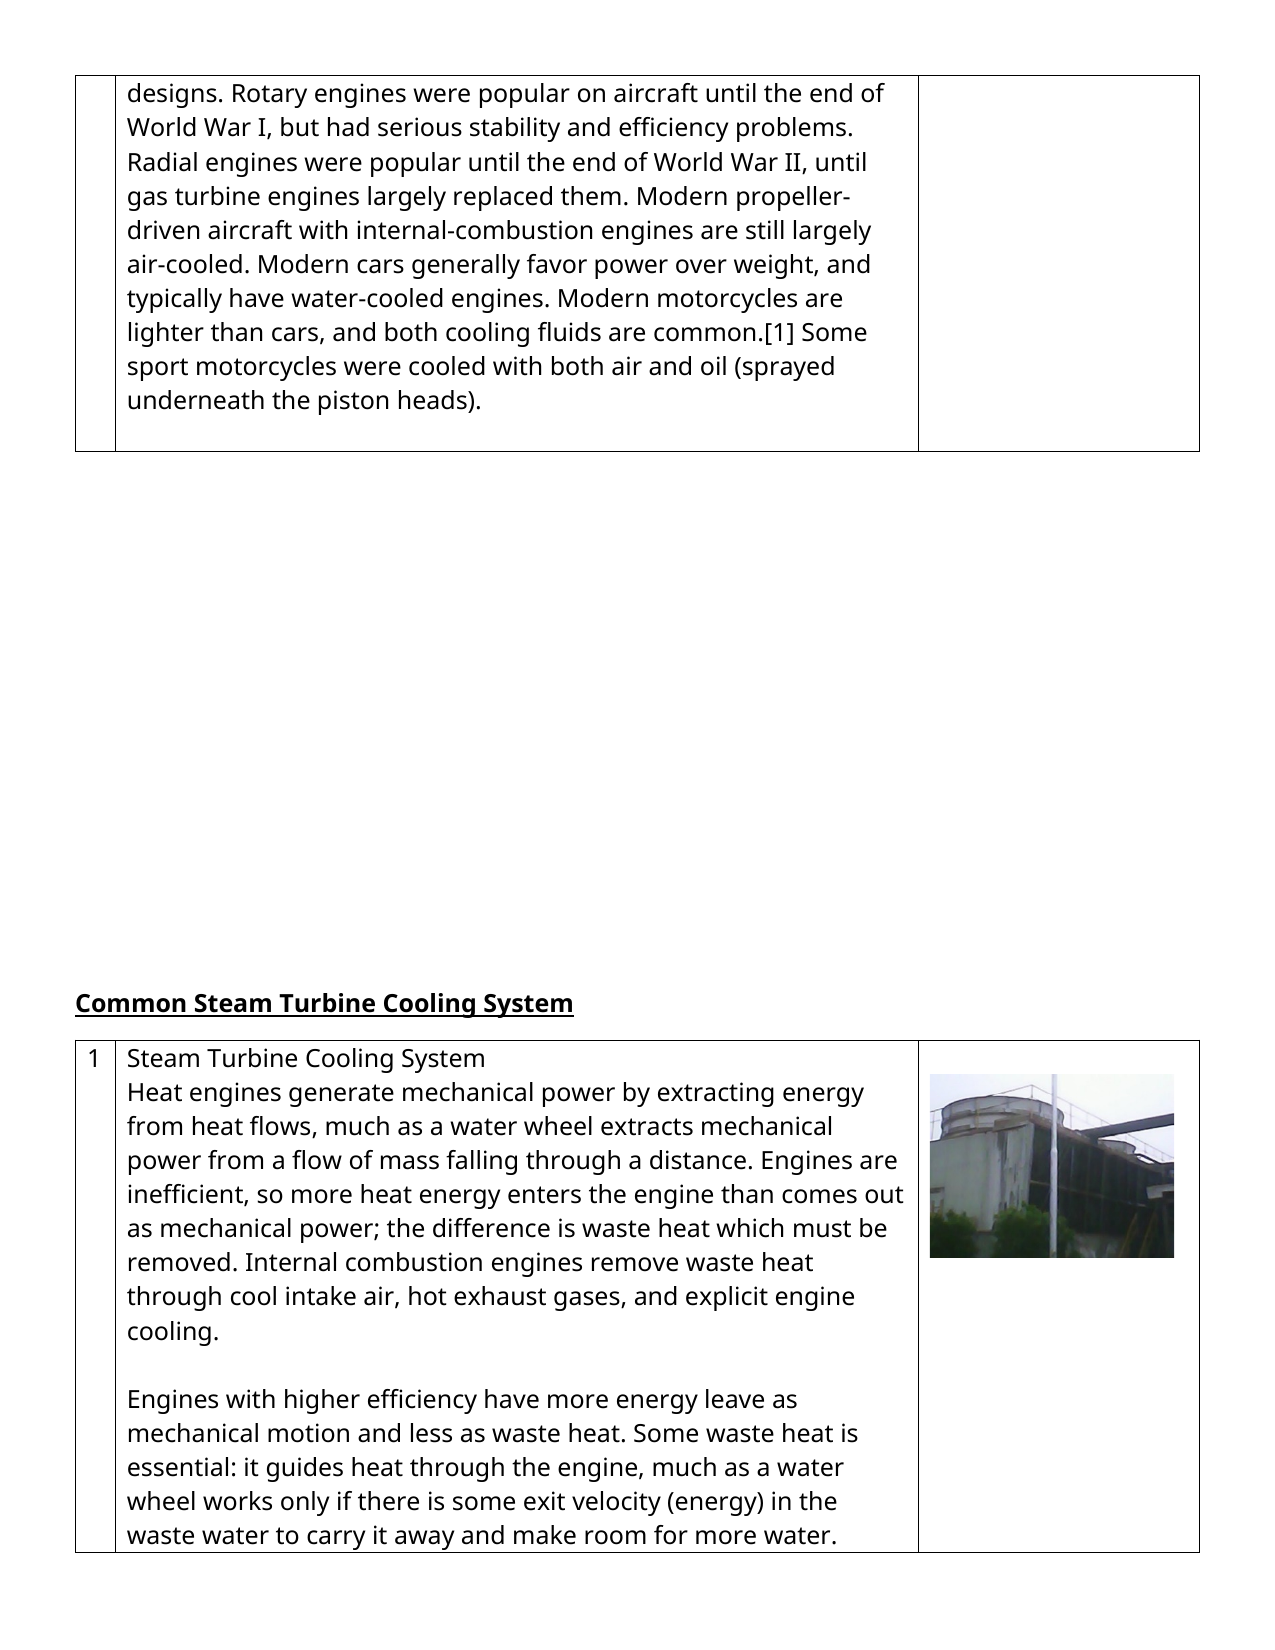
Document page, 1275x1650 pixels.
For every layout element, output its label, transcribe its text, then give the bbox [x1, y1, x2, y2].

table_header [919, 76, 1199, 451]
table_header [116, 1041, 918, 1552]
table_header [116, 76, 918, 451]
table_header [919, 1041, 1199, 1552]
table_header 1 [76, 1041, 115, 1552]
table_header 1 [76, 76, 115, 451]
picture [929, 1074, 1175, 1258]
text Common Steam Turbine Cooling System [75, 986, 1200, 1020]
